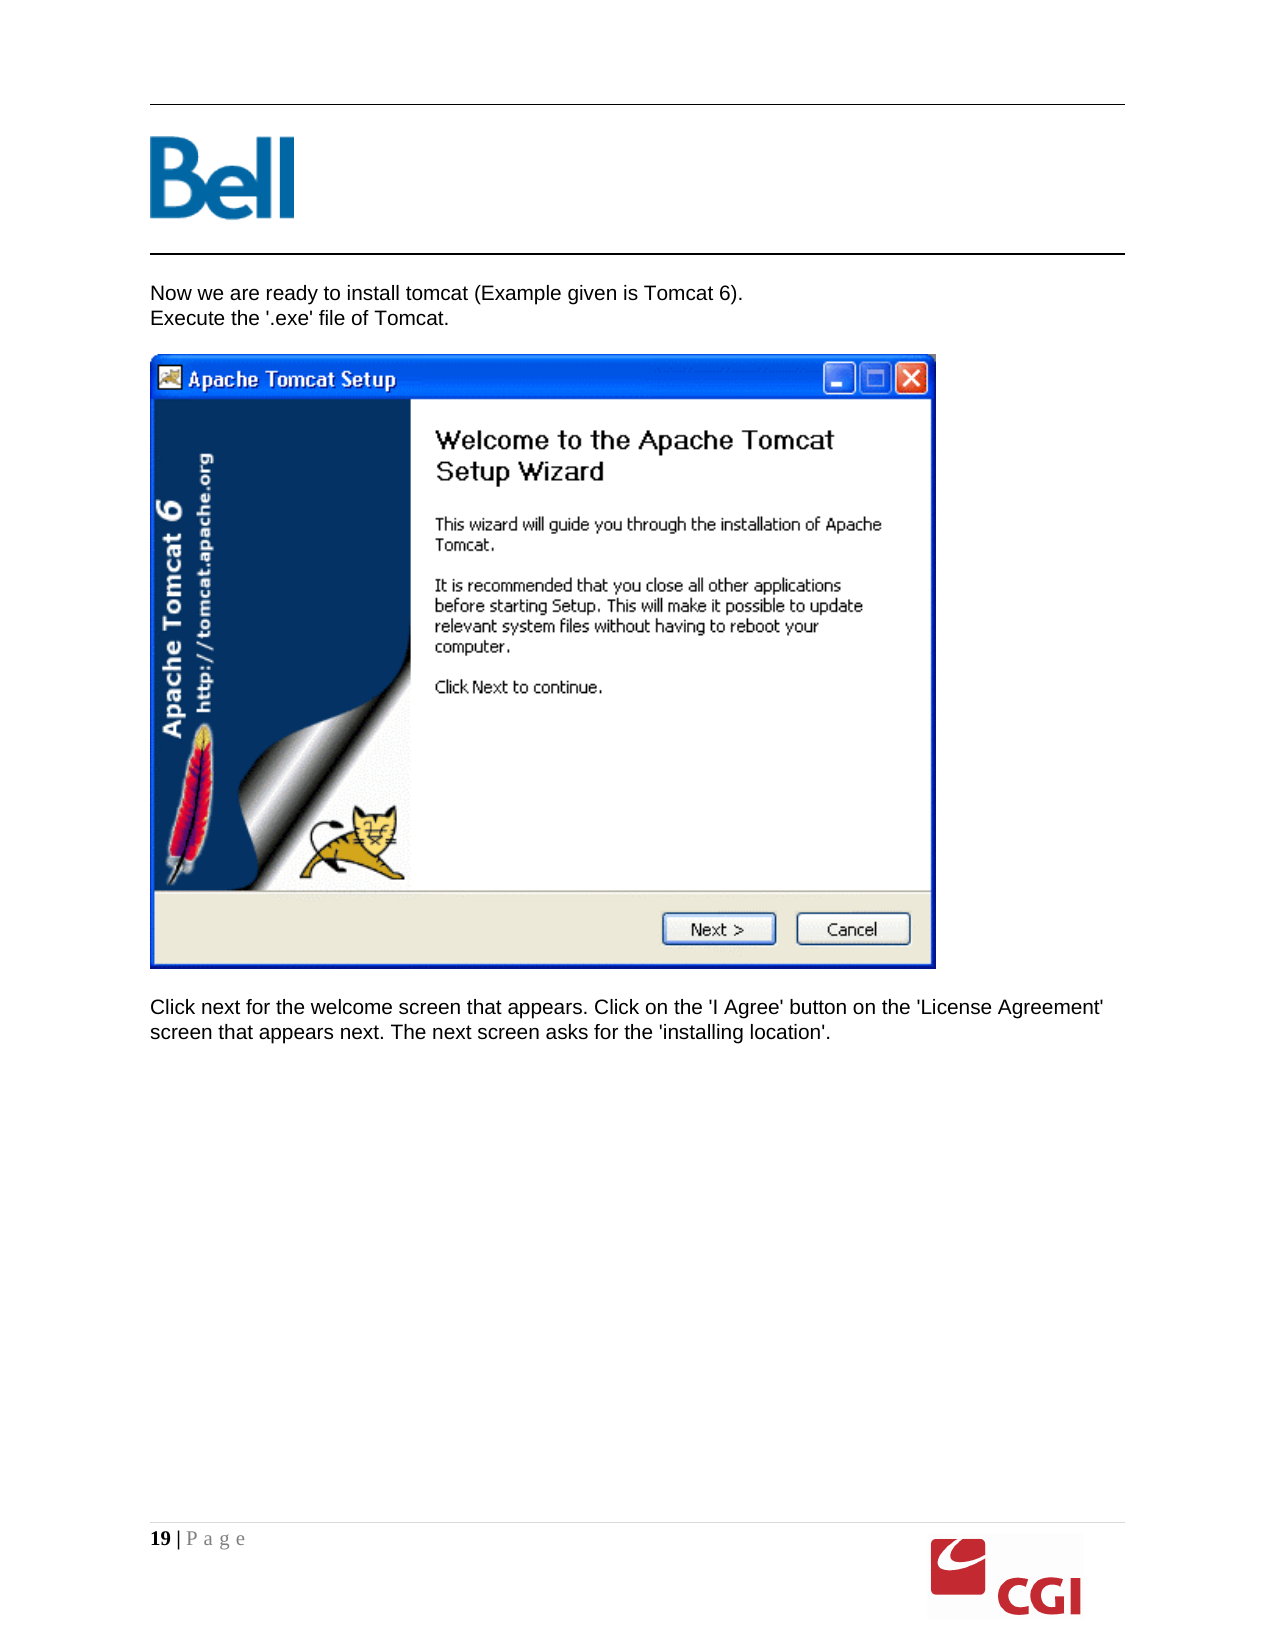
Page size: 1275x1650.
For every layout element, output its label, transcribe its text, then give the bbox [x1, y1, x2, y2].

text Now we are ready to install tomcat (Example given is Tomcat 6). [150, 279, 1125, 304]
picture [927, 1533, 1084, 1620]
picture [150, 354, 936, 969]
text Execute the '.exe' file of Tomcat. [150, 304, 1125, 329]
picture [150, 136, 294, 222]
text Click next for the welcome screen that appears. Click on the 'I Agree' button on the 'License Agreement' screen that appears next. The next screen asks for the 'installing location'. [150, 993, 1125, 1043]
